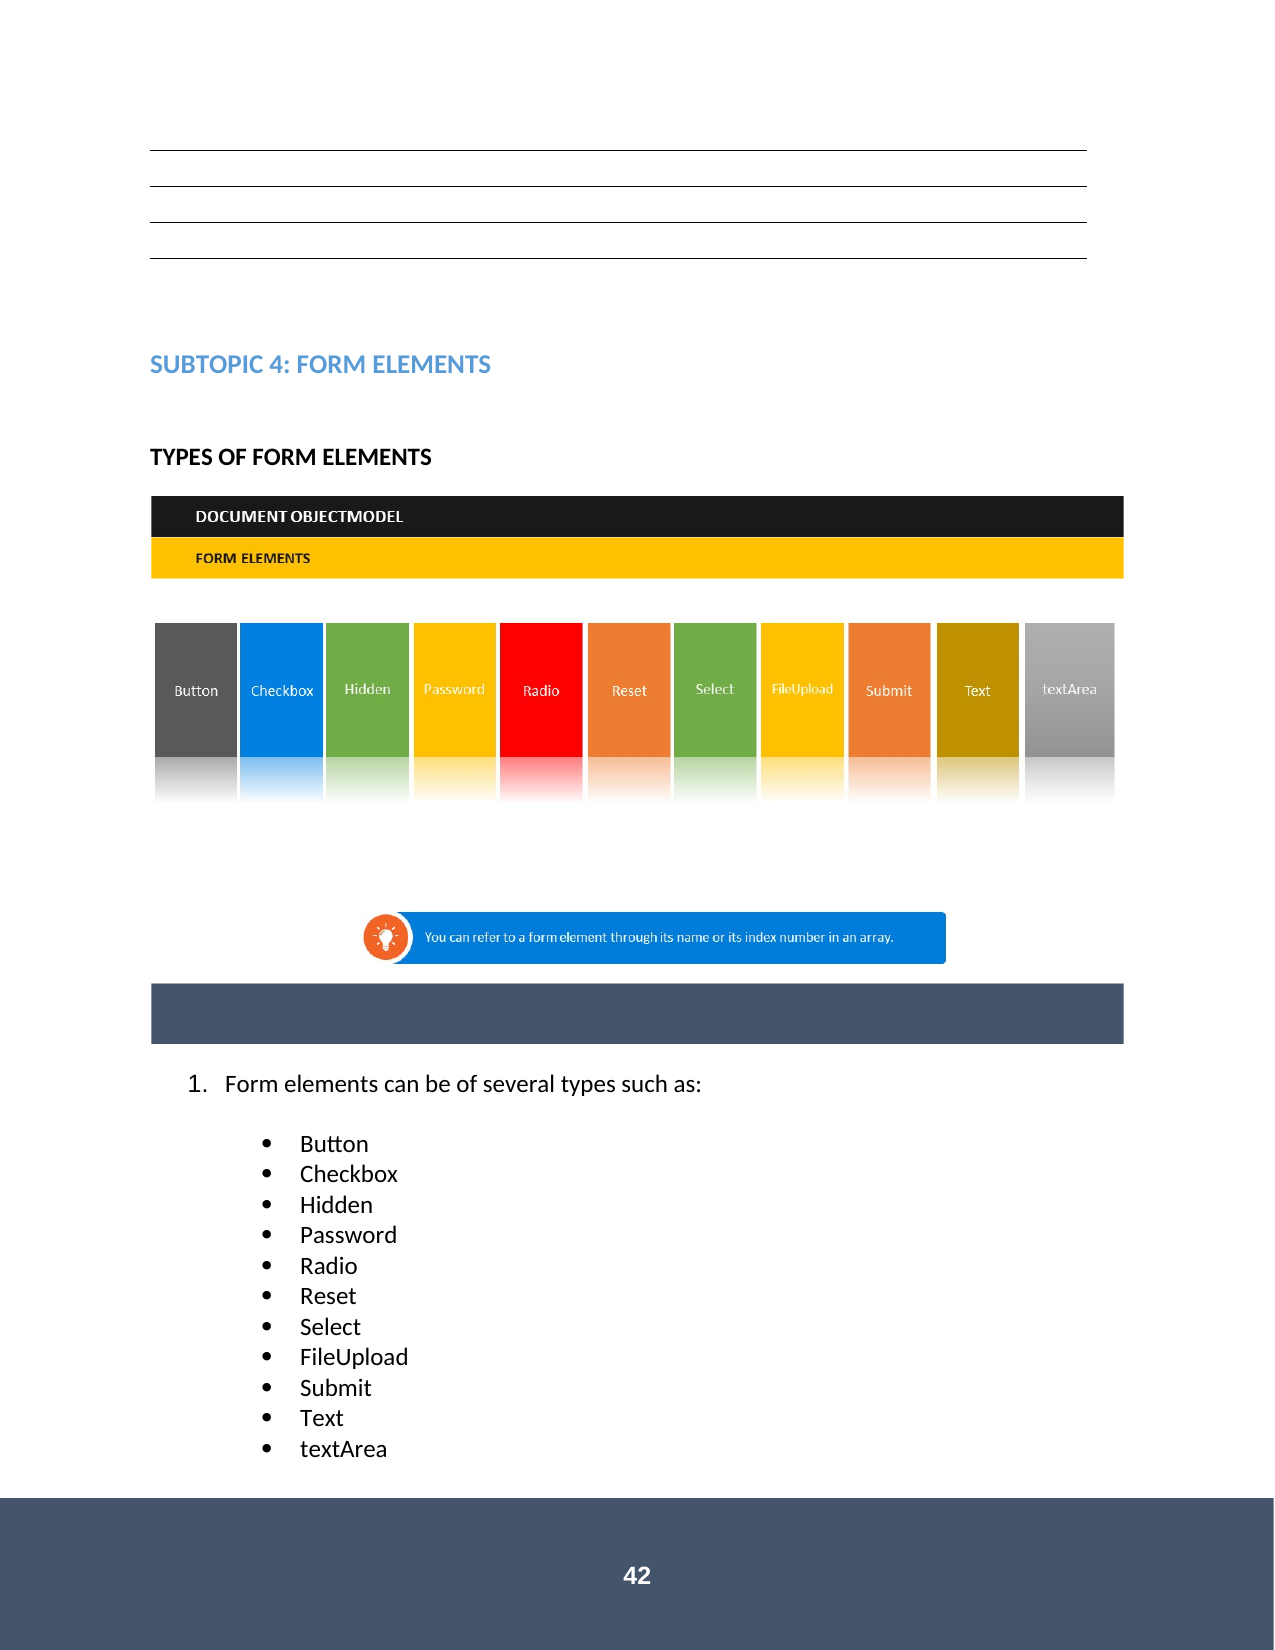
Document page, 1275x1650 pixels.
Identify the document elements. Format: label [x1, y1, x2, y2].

picture [151, 496, 1124, 1044]
table_header [139, 150, 1136, 1500]
